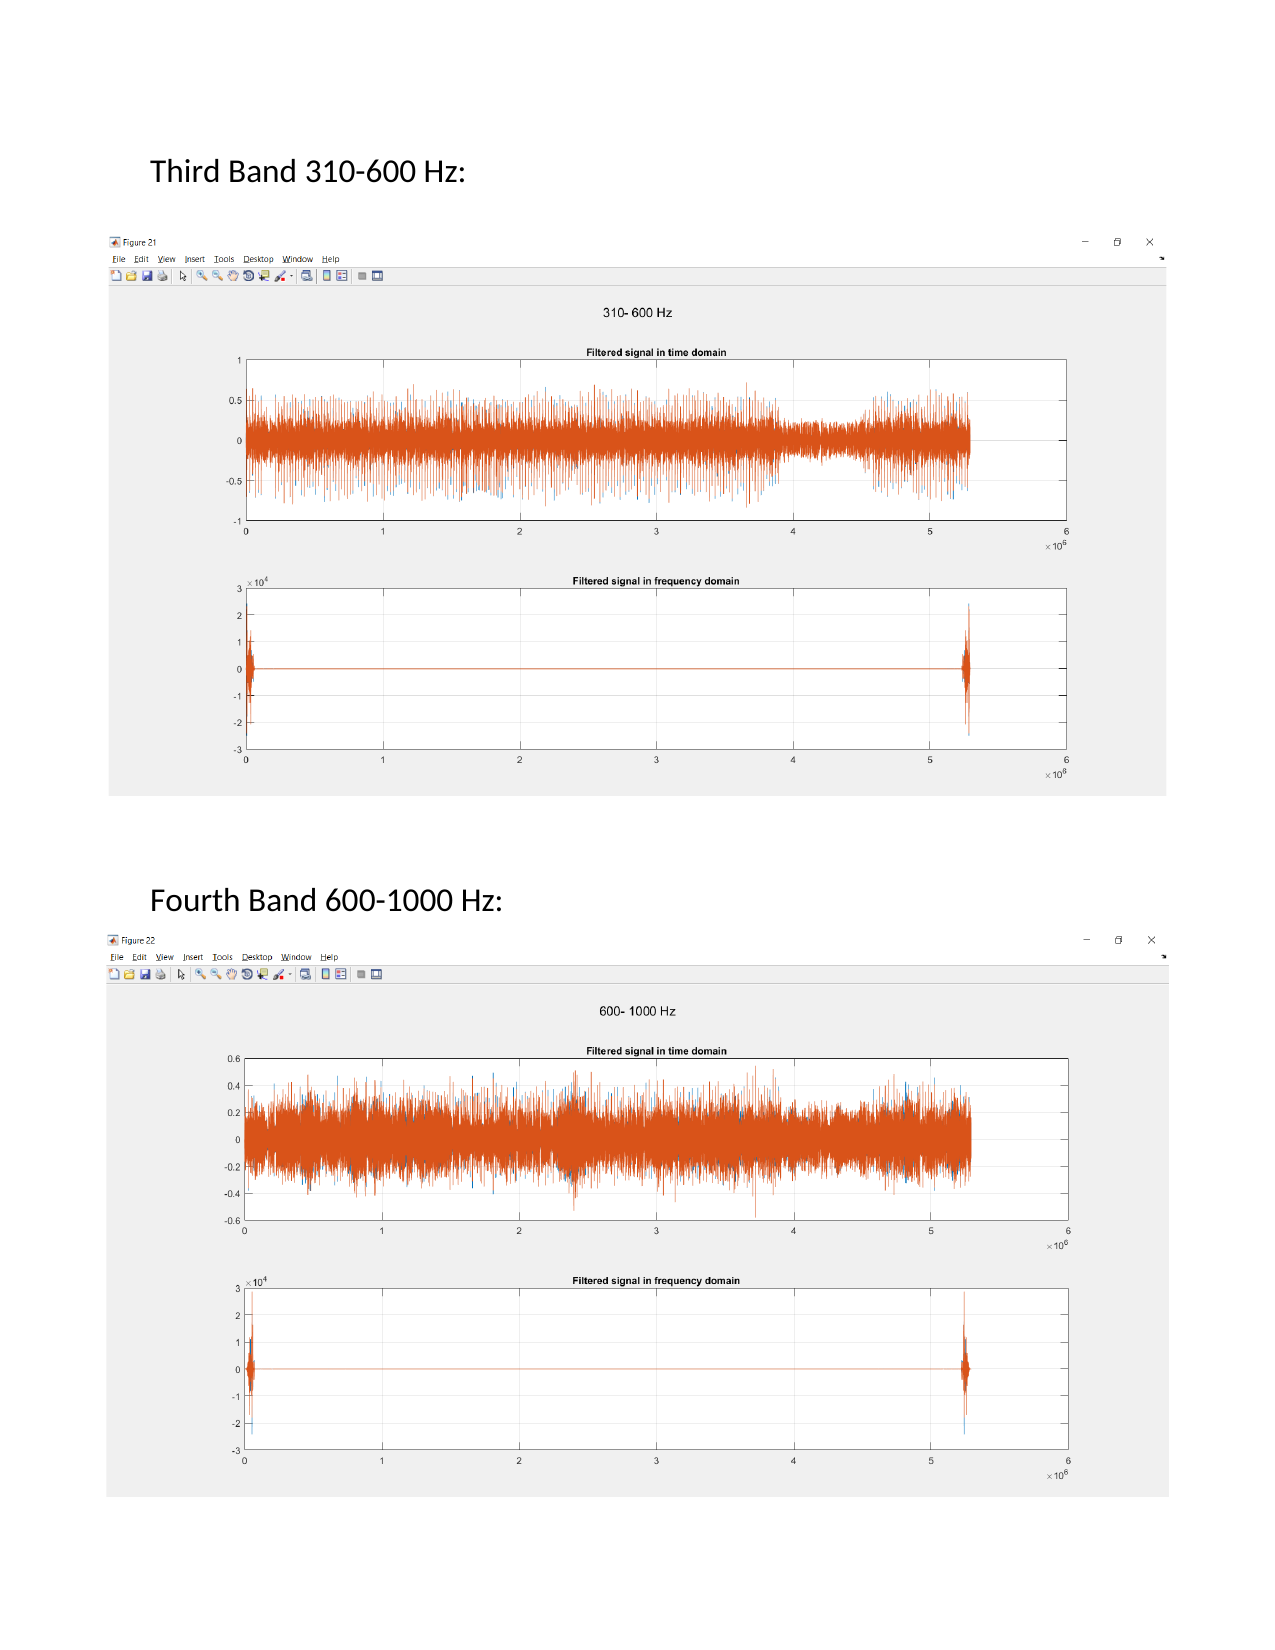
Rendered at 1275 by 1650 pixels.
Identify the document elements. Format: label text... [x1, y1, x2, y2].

text Third Band 310-600 Hz: [150, 150, 1125, 191]
text Fourth Band 600-1000 Hz: [150, 879, 1125, 920]
picture [106, 933, 1169, 1497]
picture [108, 234, 1167, 796]
